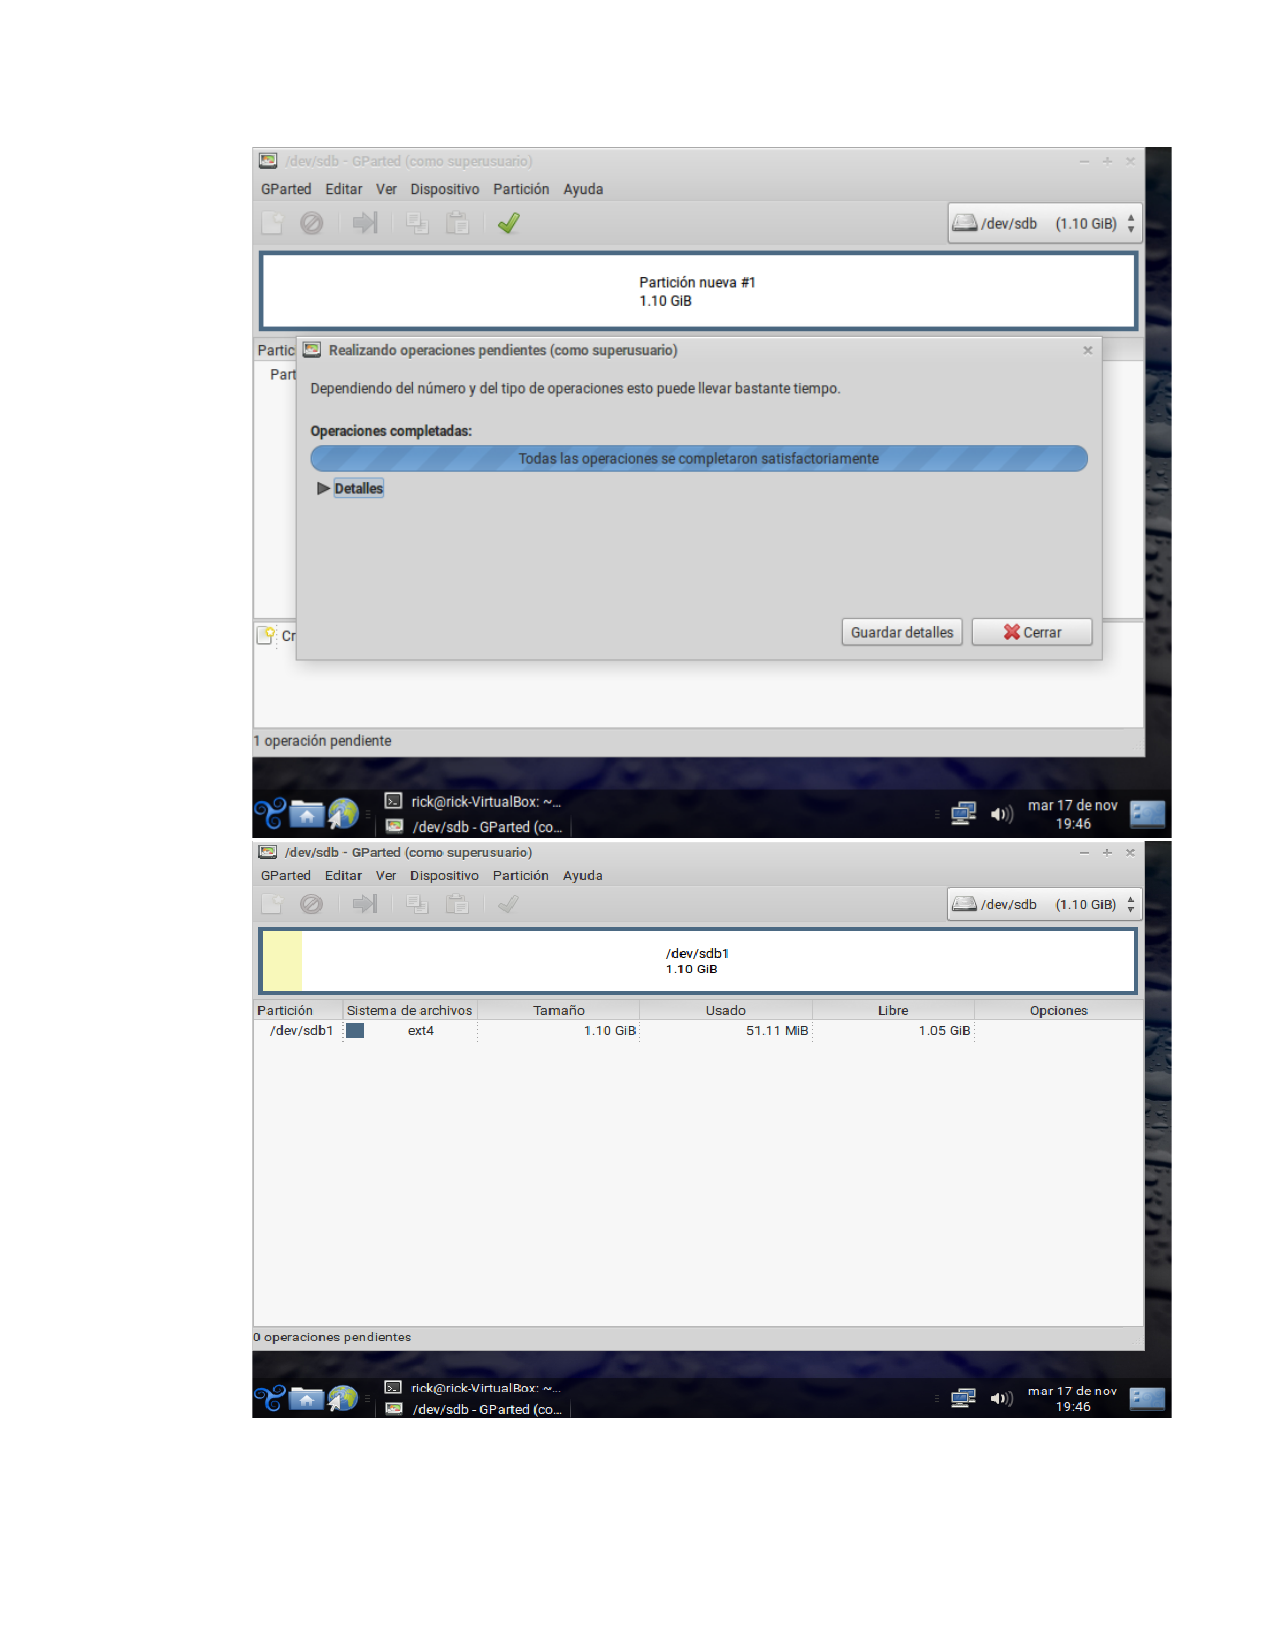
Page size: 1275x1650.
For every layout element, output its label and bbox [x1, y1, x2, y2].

picture [252, 841, 1172, 1418]
picture [252, 147, 1172, 838]
